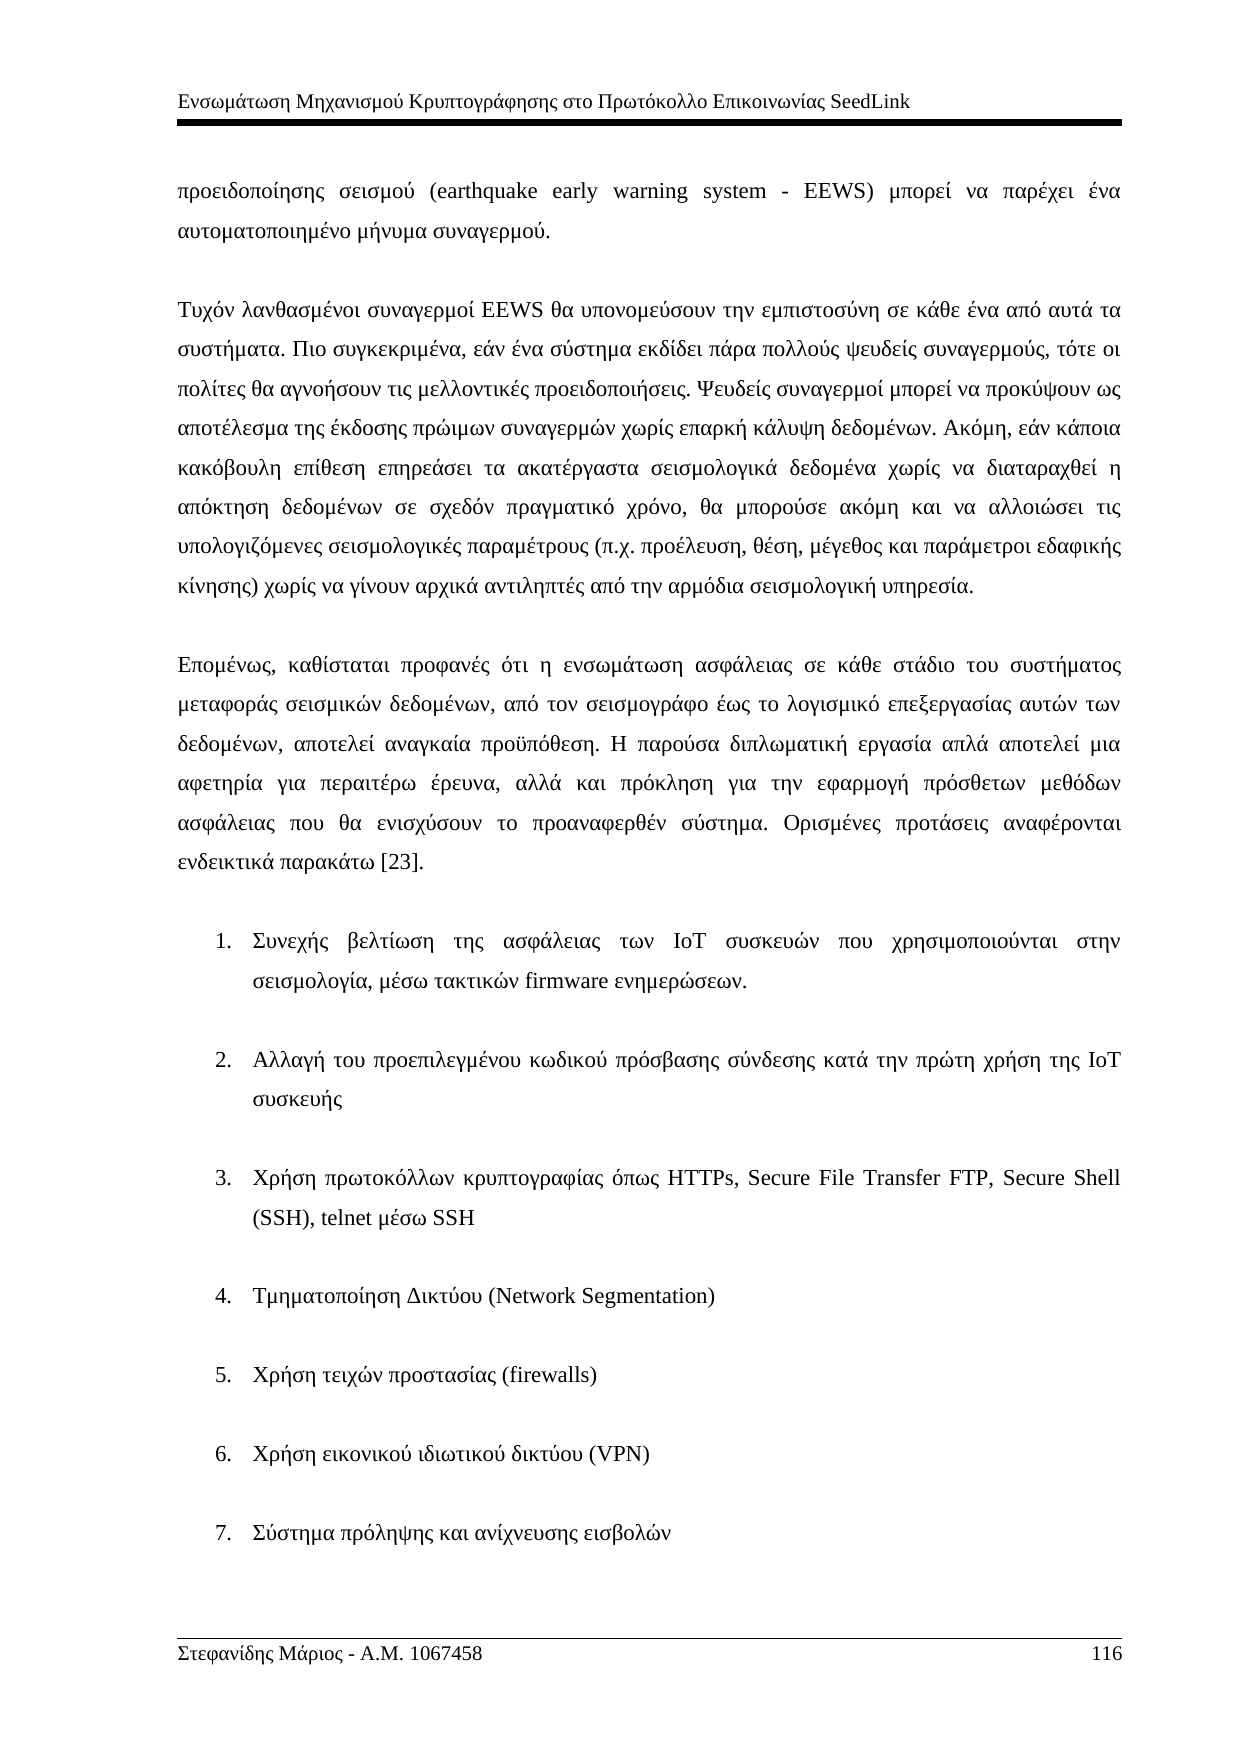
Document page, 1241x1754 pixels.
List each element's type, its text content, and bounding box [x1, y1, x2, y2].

list Χρήση τειχών προστασίας (firewalls) [215, 1362, 1122, 1388]
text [177, 177, 1122, 243]
list Σύστημα πρόληψης και ανίχνευσης εισβολών [215, 1519, 1122, 1546]
text Επομένως, καθίσταται προφανές ότι η ενσωμάτωση ασφάλειας σε κάθε στάδιο του συστήματος μεταφοράς σεισμικών δεδομένων, από τον σεισμογράφο έως το λογισμικό επεξεργασίας αυτών των δεδομένων, αποτελεί αναγκαία προϋπόθεση. Η παρούσα διπλωματική εργασία απλά αποτελεί μια αφετηρία για περαιτέρω έρευνα, αλλά και πρόκληση για την εφαρμογή πρόσθετων μεθόδων ασφάλειας που θα ενισχύσουν το προαναφερθέν σύστημα. Ορισμένες προτάσεις αναφέρονται ενδεικτικά παρακάτω [23]. [177, 651, 1122, 875]
text Τυχόν λανθασμένοι συναγερμοί EEWS θα υπονομεύσουν την εμπιστοσύνη σε κάθε ένα από αυτά τα συστήματα. Πιο συγκεκριμένα, εάν ένα σύστημα εκδίδει πάρα πολλούς ψευδείς συναγερμούς, τότε οι πολίτες θα αγνοήσουν τις μελλοντικές προειδοποιήσεις. Ψευδείς συναγερμοί μπορεί να προκύψουν ως αποτέλεσμα της έκδοσης πρώιμων συναγερμών χωρίς επαρκή κάλυψη δεδομένων. Ακόμη, εάν κάποια κακόβουλη επίθεση επηρεάσει τα ακατέργαστα σεισμολογικά δεδομένα χωρίς να διαταραχθεί η απόκτηση δεδομένων σε σχεδόν πραγματικό χρόνο, θα μπορούσε ακόμη και να αλλοιώσει τις υπολογιζόμενες σεισμολογικές παραμέτρους (π.χ. προέλευση, θέση, μέγεθος και παράμετροι εδαφικής κίνησης) χωρίς να γίνουν αρχικά αντιληπτές από την αρμόδια σεισμολογική υπηρεσία. [177, 296, 1122, 598]
list Συνεχής βελτίωση της ασφάλειας των IoT συσκευών που χρησιμοποιούνται στην σεισμολογία, μέσω τακτικών firmware ενημερώσεων. [215, 927, 1122, 993]
list Αλλαγή του προεπιλεγμένου κωδικού πρόσβασης σύνδεσης κατά την πρώτη χρήση της IoT συσκευής [215, 1046, 1122, 1112]
list Χρήση πρωτοκόλλων κρυπτογραφίας όπως HTTPs, Secure File Transfer FTP, Secure Shell (SSH), telnet μέσω SSH [215, 1164, 1122, 1230]
list Χρήση εικονικού ιδιωτικού δικτύου (VPN) [215, 1441, 1122, 1467]
list Τμηματοποίηση Δικτύου (Network Segmentation) [215, 1283, 1122, 1309]
